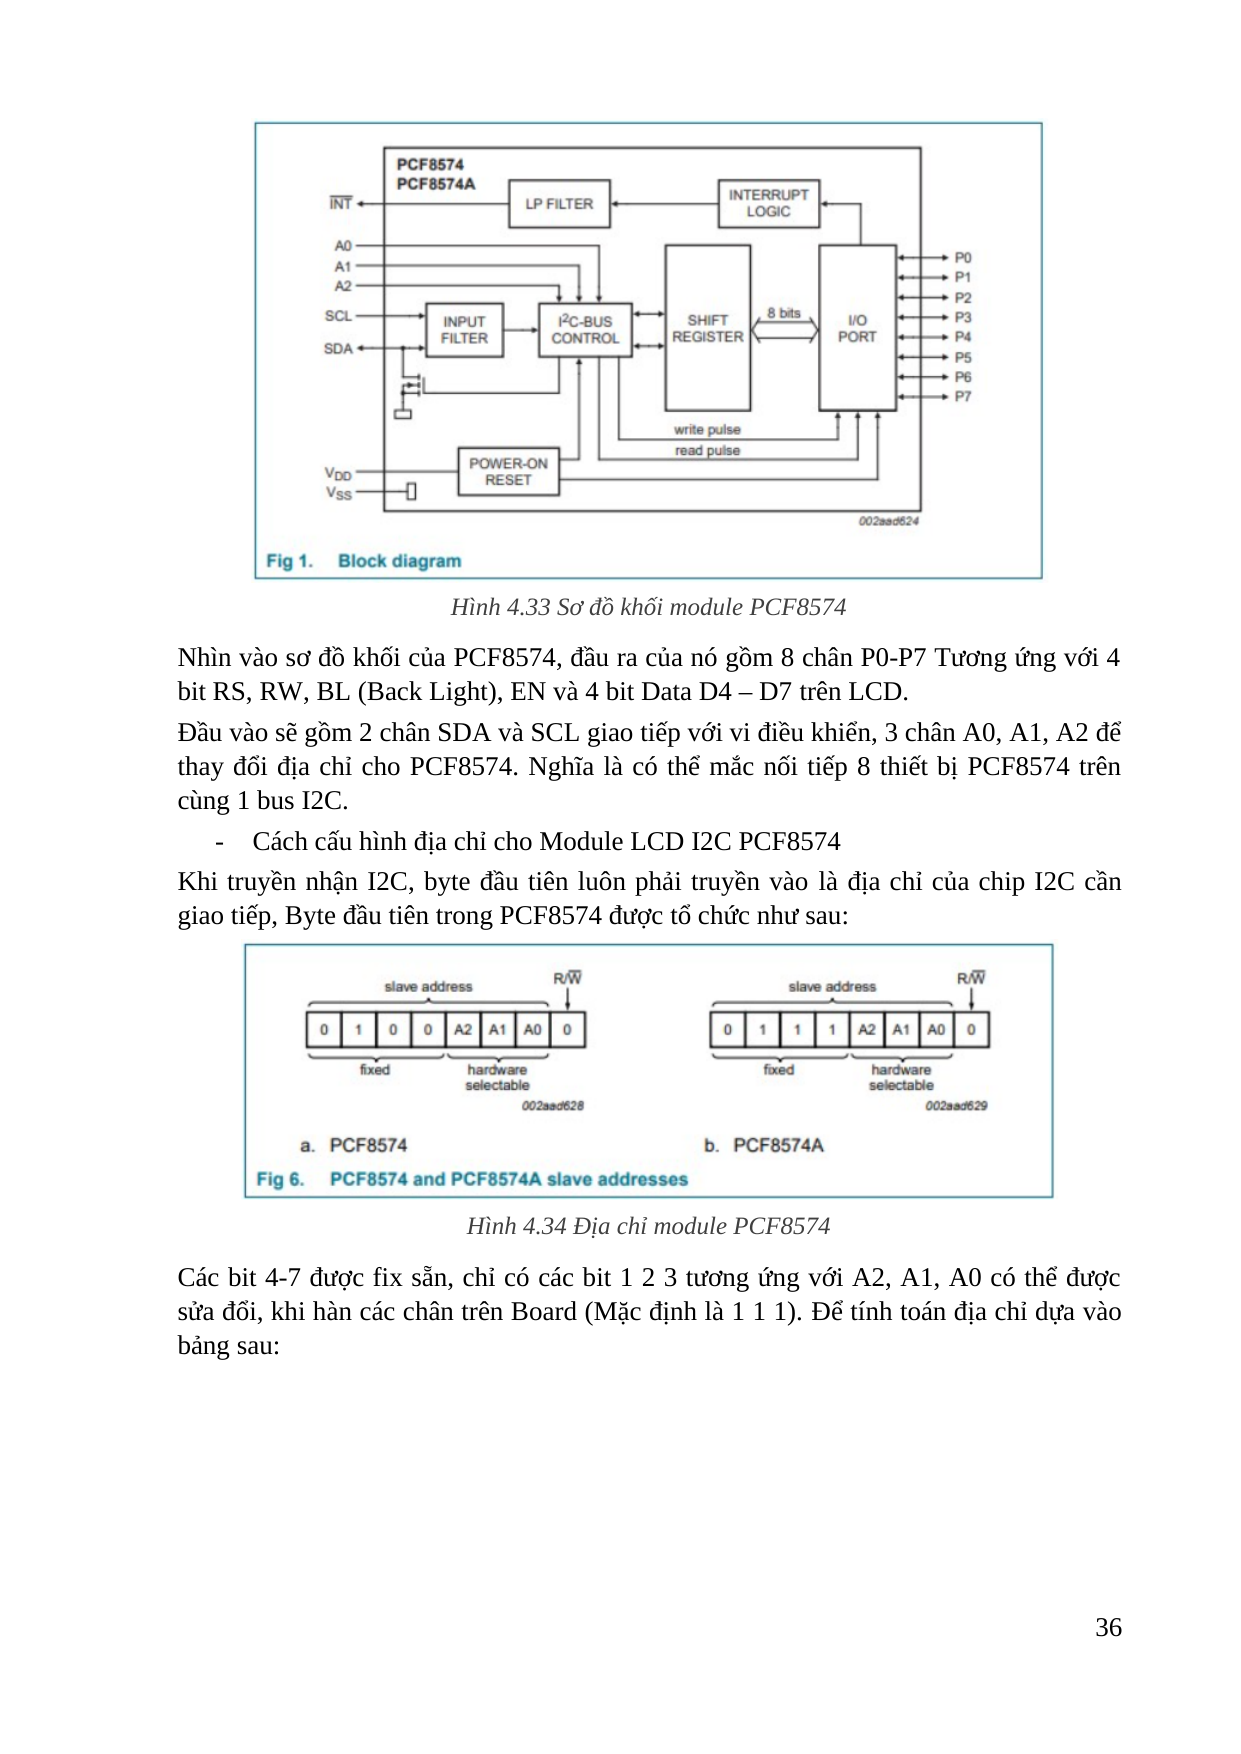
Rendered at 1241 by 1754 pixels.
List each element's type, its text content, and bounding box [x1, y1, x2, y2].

text Khi truyền nhận I2C, byte đầu tiên luôn phải truyền vào là địa chỉ của chip I2C cần giao tiếp, Byte đầu tiên trong PCF8574 được tổ chức như sau: [177, 865, 1122, 930]
list Cách cấu hình địa chỉ cho Module LCD I2C PCF8574 [215, 825, 1122, 856]
text Các bit 4-7 được fix sẵn, chỉ có các bit 1 2 3 tương ứng với A2, A1, A0 có thể được sửa đổi, khi hàn các chân trên Board (Mặc định là 1 1 1). Để tính toán địa chỉ dựa vào bảng sau: [177, 1261, 1122, 1360]
text Đầu vào sẽ gồm 2 chân SDA và SCL giao tiếp với vi điều khiển, 3 chân A0, A1, A2 để thay đổi địa chỉ cho PCF8574. Nghĩa là có thể mắc nối tiếp 8 thiết bị PCF8574 trên cùng 1 bus I2C. [177, 716, 1122, 815]
picture [251, 118, 1049, 583]
picture [241, 939, 1059, 1202]
text Nhìn vào sơ đồ khối của PCF8574, đầu ra của nó gồm 8 chân P0-P7 Tương ứng với 4 bit RS, RW, BL (Back Light), EN và 4 bit Data D4 – D7 trên LCD. [177, 641, 1122, 707]
